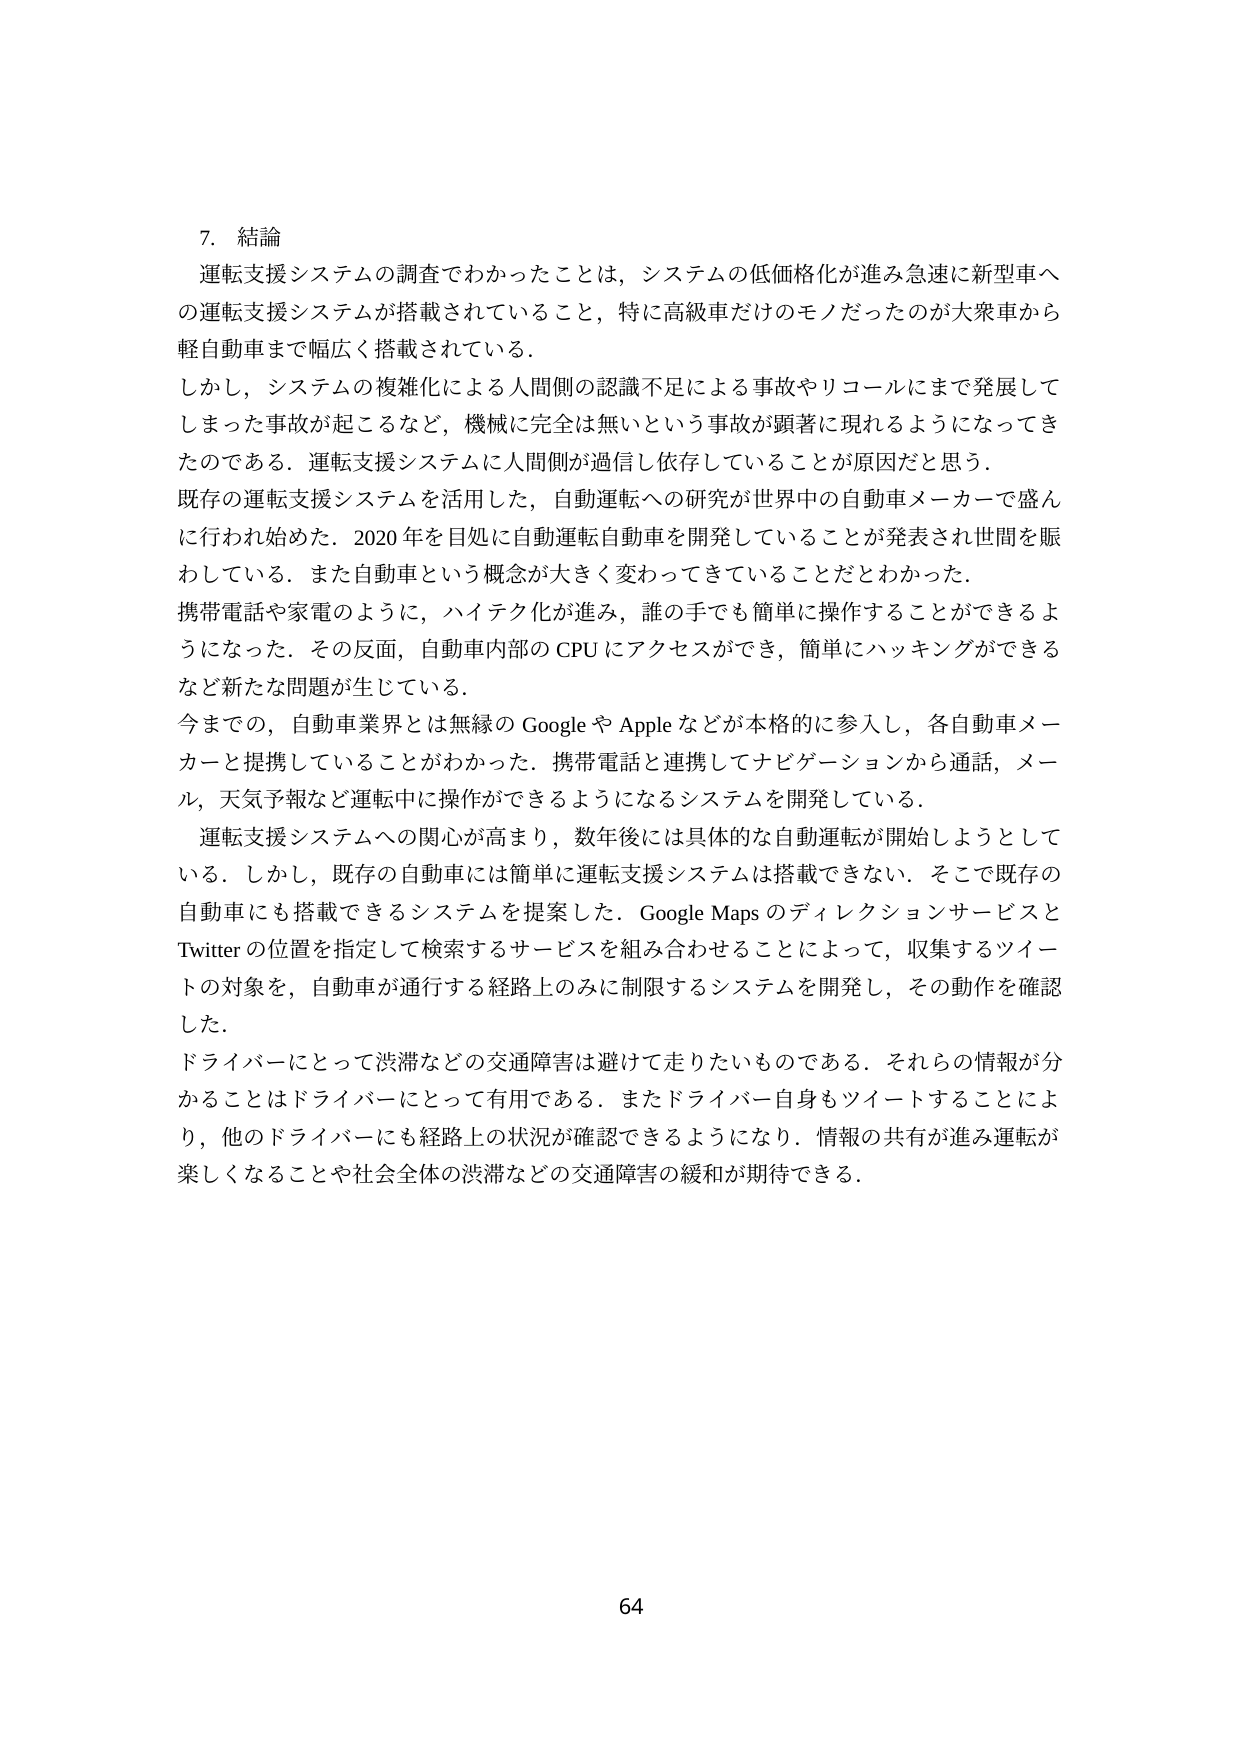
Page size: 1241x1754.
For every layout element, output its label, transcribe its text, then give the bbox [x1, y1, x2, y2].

text ドライバーにとって渋滞などの交通障害は避けて走りたいものである．それらの情報が分かることはドライバーにとって有用である．またドライバー自身もツイートすることにより，他のドライバーにも経路上の状況が確認できるようになり．情報の共有が進み運転が楽しくなることや社会全体の渋滞などの交通障害の緩和が期待できる． [177, 1042, 1063, 1192]
text 既存の運転支援システムを活用した，自動運転への研究が世界中の自動車メーカーで盛んに行われ始めた．2020年を目処に自動運転自動車を開発していることが発表され世間を賑わしている．また自動車という概念が大きく変わってきていることだとわかった． [177, 479, 1063, 592]
text 7. 結論 [177, 217, 1063, 254]
text 運転支援システムの調査でわかったことは，システムの低価格化が進み急速に新型車への運転支援システムが搭載されていること，特に高級車だけのモノだったのが大衆車から軽自動車まで幅広く搭載されている． [177, 254, 1063, 367]
text 今までの，自動車業界とは無縁のGoogleやAppleなどが本格的に参入し，各自動車メーカーと提携していることがわかった．携帯電話と連携してナビゲーションから通話，メール，天気予報など運転中に操作ができるようになるシステムを開発している． [177, 704, 1063, 817]
text しかし，システムの複雑化による人間側の認識不足による事故やリコールにまで発展してしまった事故が起こるなど，機械に完全は無いという事故が顕著に現れるようになってきたのである．運転支援システムに人間側が過信し依存していることが原因だと思う． [177, 367, 1063, 479]
text 運転支援システムへの関心が高まり，数年後には具体的な自動運転が開始しようとしている．しかし，既存の自動車には簡単に運転支援システムは搭載できない．そこで既存の自動車にも搭載できるシステムを提案した．Google MapsのディレクションサービスとTwitterの位置を指定して検索するサービスを組み合わせることによって，収集するツイートの対象を，自動車が通行する経路上のみに制限するシステムを開発し，その動作を確認した． [177, 817, 1063, 1042]
text 携帯電話や家電のように，ハイテク化が進み，誰の手でも簡単に操作することができるようになった．その反面，自動車内部のCPUにアクセスができ，簡単にハッキングができるなど新たな問題が生じている． [177, 592, 1063, 704]
